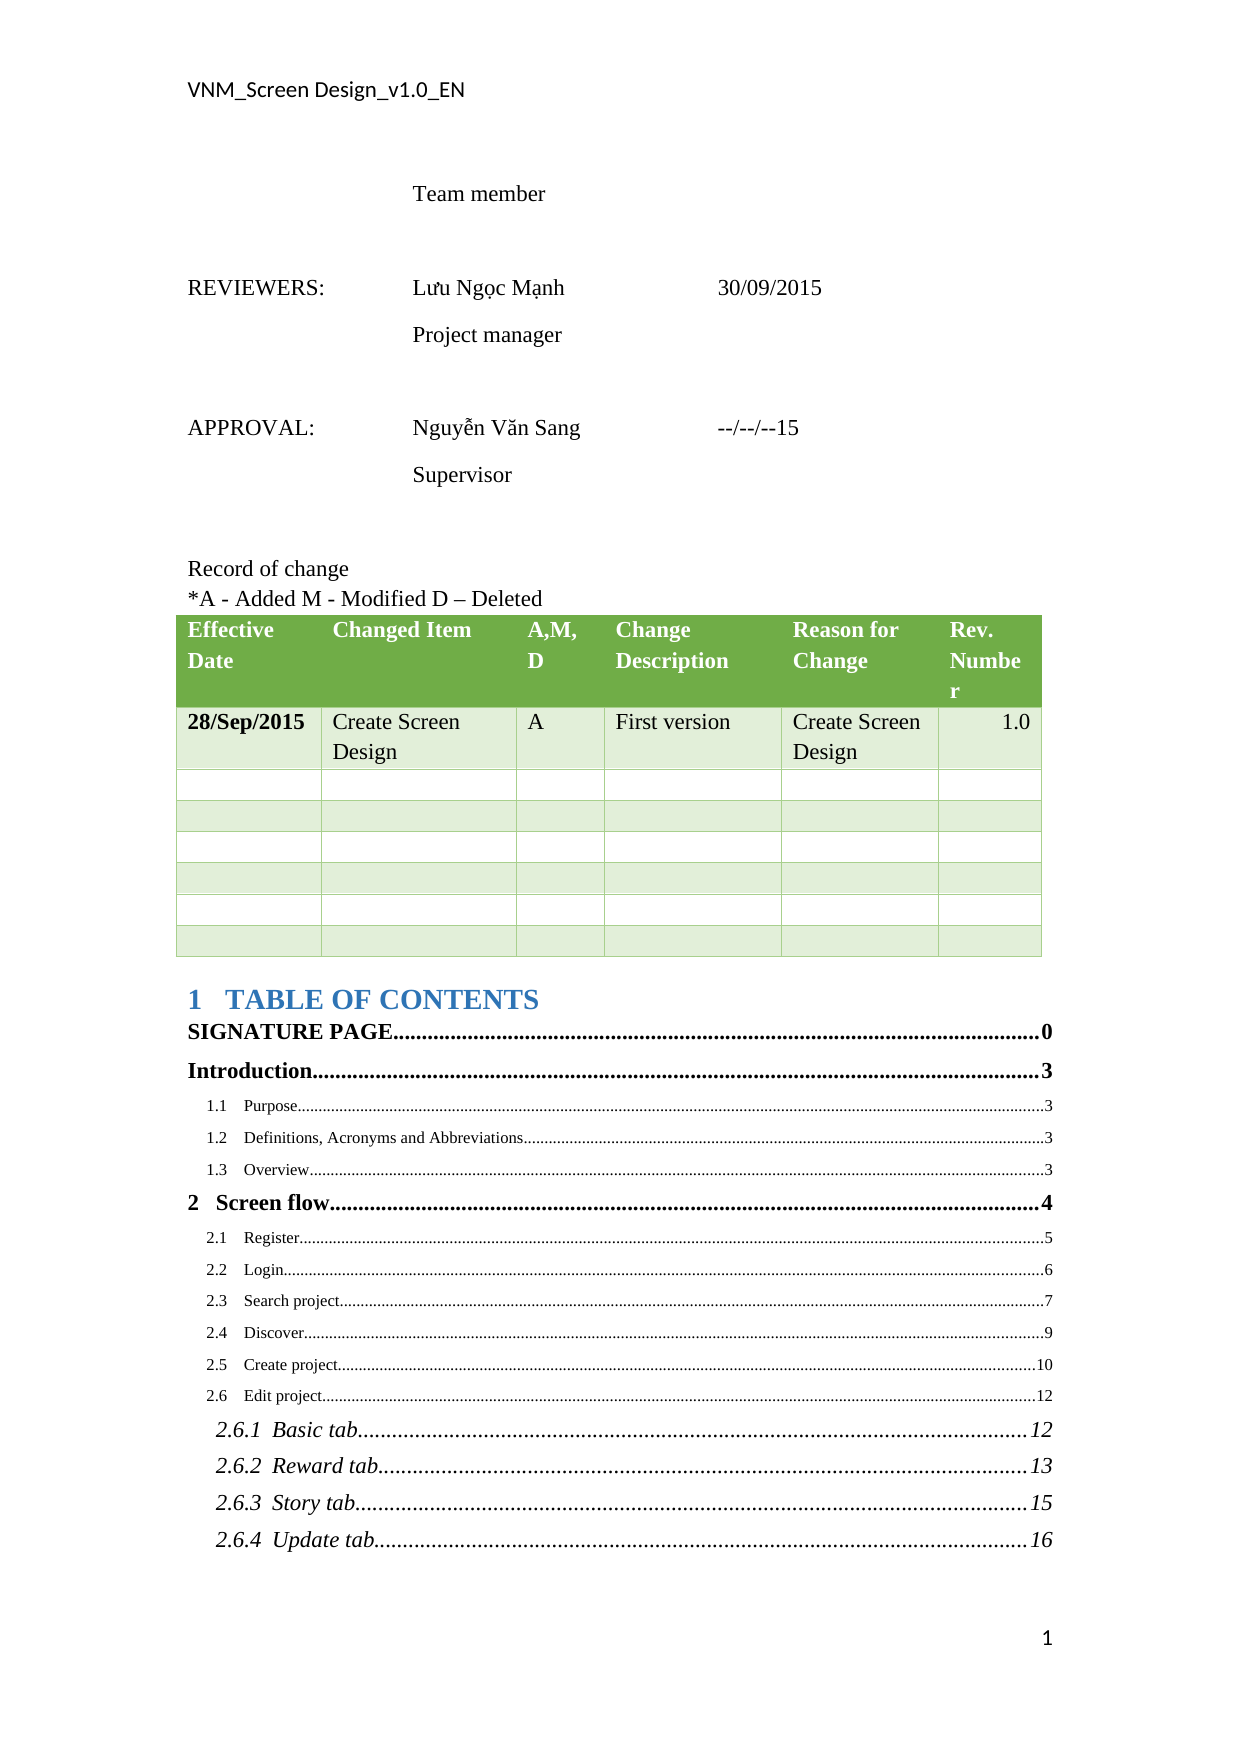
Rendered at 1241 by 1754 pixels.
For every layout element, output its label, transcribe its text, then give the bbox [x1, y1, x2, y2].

table_cell [939, 770, 1041, 800]
table_cell [177, 832, 321, 862]
table_cell [177, 770, 321, 800]
table_cell 1.0 [939, 708, 1041, 768]
table_cell [939, 863, 1041, 893]
table_cell [605, 863, 781, 893]
table_cell [782, 770, 938, 800]
table_header Reason for Change [782, 616, 938, 707]
table_header A,M,D [517, 616, 604, 707]
text REVIEWERS: Lưu Ngọc Mạnh 30/09/2015 [187, 274, 1053, 300]
table_cell [782, 801, 938, 831]
text Record of change [187, 555, 1053, 581]
table_cell [605, 895, 781, 925]
text Team member [187, 180, 1053, 206]
table_cell [517, 801, 604, 831]
text *A - Added M - Modified D – Deleted [187, 585, 1053, 612]
table_cell 28/Sep/2015 [177, 708, 321, 768]
table_cell [939, 926, 1041, 956]
table_cell [177, 926, 321, 956]
table_cell [939, 832, 1041, 862]
table_header Change Description [605, 616, 781, 707]
text APPROVAL: Nguyễn Văn Sang --/--/--15 [187, 414, 1053, 441]
table_cell [517, 770, 604, 800]
table_cell [322, 832, 516, 862]
table_cell A [517, 708, 604, 768]
table_cell [177, 863, 321, 893]
table_cell [605, 801, 781, 831]
table_cell Create Screen Design [322, 708, 516, 768]
table_header Rev. Number [939, 616, 1041, 707]
table_cell [605, 832, 781, 862]
table_cell [605, 926, 781, 956]
table_cell [322, 770, 516, 800]
table_cell [177, 801, 321, 831]
table_cell [517, 863, 604, 893]
text Supervisor [187, 461, 1053, 488]
table_cell [517, 832, 604, 862]
table_cell [322, 926, 516, 956]
table_cell [322, 895, 516, 925]
table_cell [782, 863, 938, 893]
table_cell Create Screen Design [782, 708, 938, 768]
table_header Effective Date [177, 616, 321, 707]
table_cell [322, 801, 516, 831]
table_cell [782, 895, 938, 925]
table_header Changed Item [322, 616, 516, 707]
table_cell [782, 926, 938, 956]
table_cell First version [605, 708, 781, 768]
table_cell [939, 801, 1041, 831]
table_cell [177, 895, 321, 925]
table_cell [939, 895, 1041, 925]
table_cell [782, 832, 938, 862]
table_cell [517, 895, 604, 925]
table_cell [517, 926, 604, 956]
table_cell [605, 770, 781, 800]
table_cell [322, 863, 516, 893]
text Project manager [187, 321, 1053, 347]
